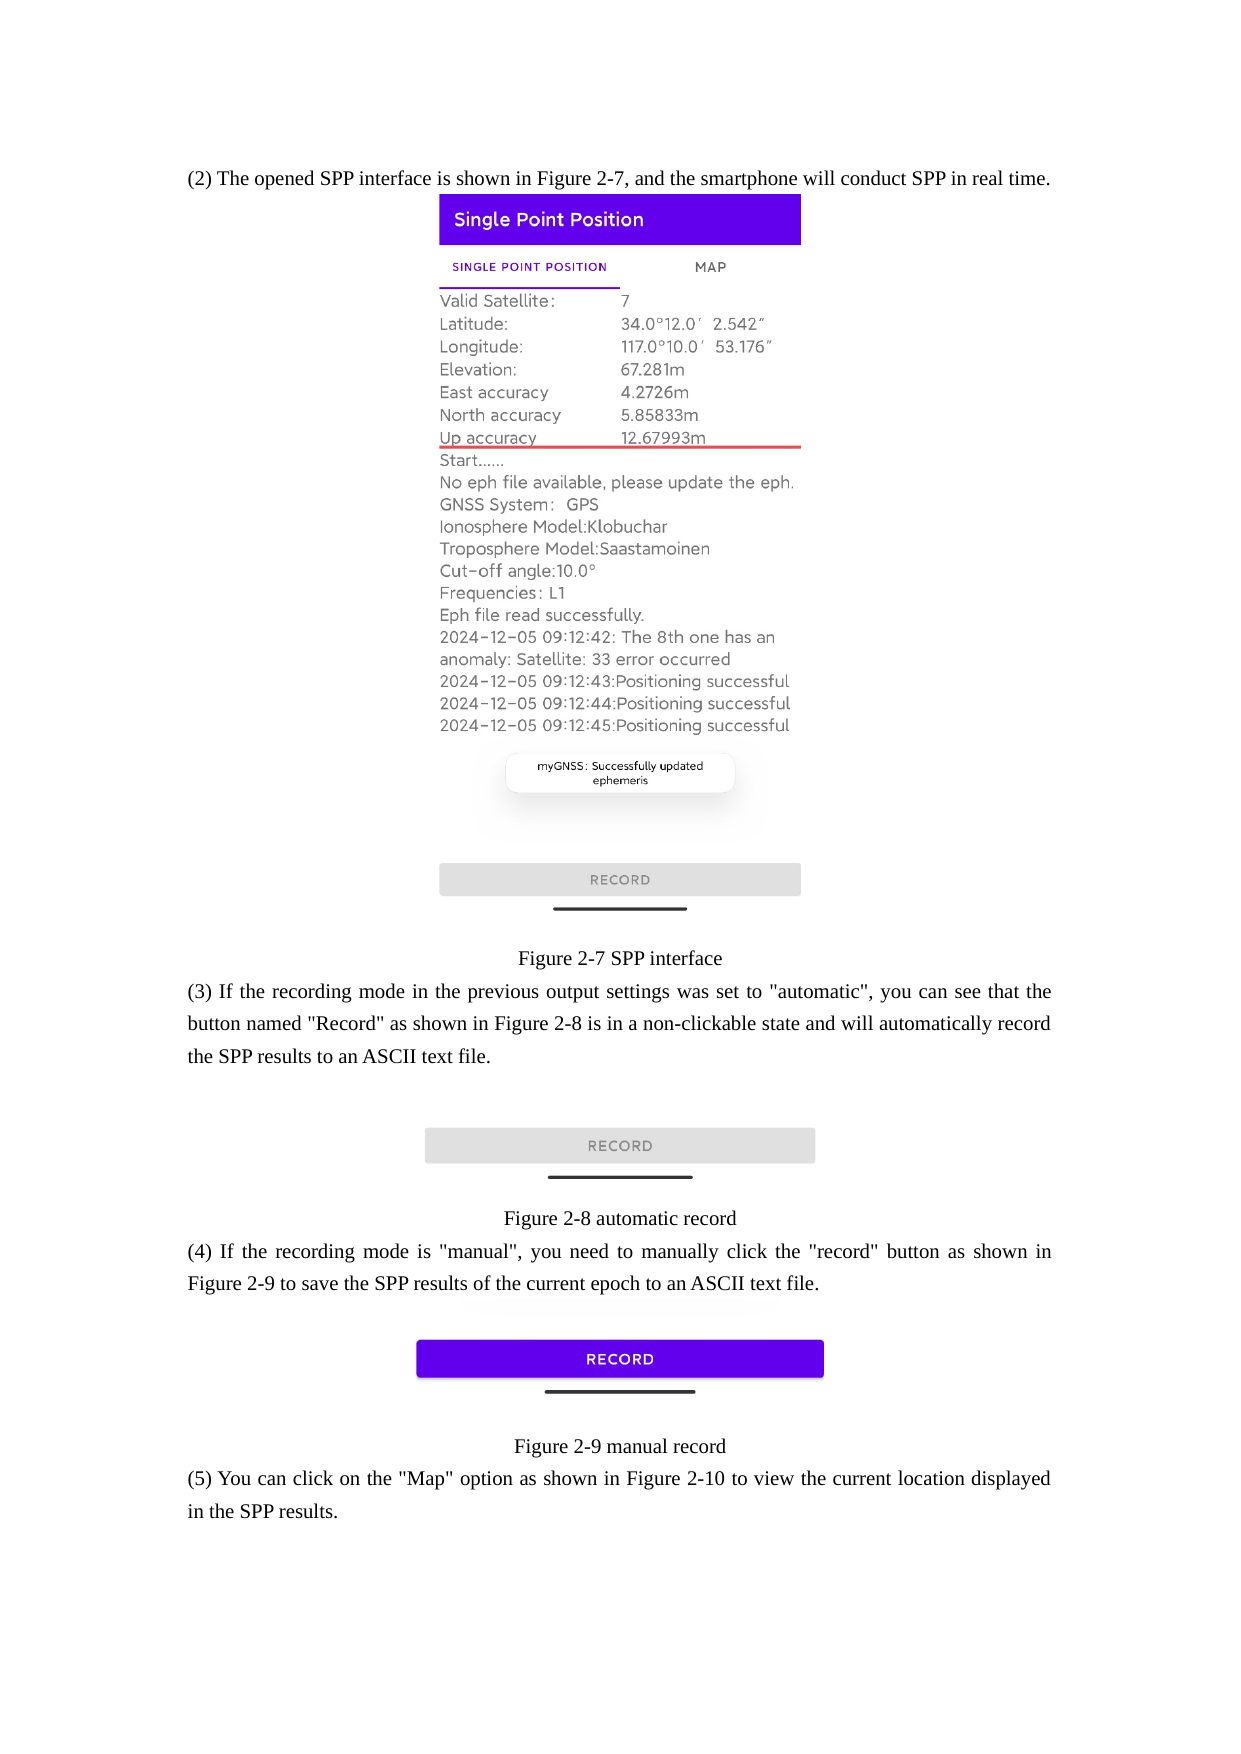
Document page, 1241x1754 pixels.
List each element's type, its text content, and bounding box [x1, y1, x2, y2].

picture [424, 1072, 816, 1185]
text (2) The opened SPP interface is shown in Figure 2-7, and the smartphone will conduct SPP in real time. [187, 162, 1053, 194]
text Figure 2-8 automatic record [187, 1202, 1053, 1234]
text (5) You can click on the "Map" option as shown in Figure 2-10 to view the current location displayed in the SPP results. [187, 1462, 1053, 1527]
text (3) If the recording mode in the previous output settings was set to "automatic", you can see that the button named "Record" as shown in Figure 2-8 is in a non-clickable state and will automatically record the SPP results to an ASCII text file. [187, 974, 1053, 1072]
text Figure 2-7 SPP interface [187, 942, 1053, 974]
text Figure 2-9 manual record [187, 1429, 1053, 1462]
picture [439, 194, 801, 916]
picture [416, 1299, 824, 1400]
text (4) If the recording mode is "manual", you need to manually click the "record" button as shown in Figure 2-9 to save the SPP results of the current epoch to an ASCII text file. [187, 1234, 1053, 1299]
